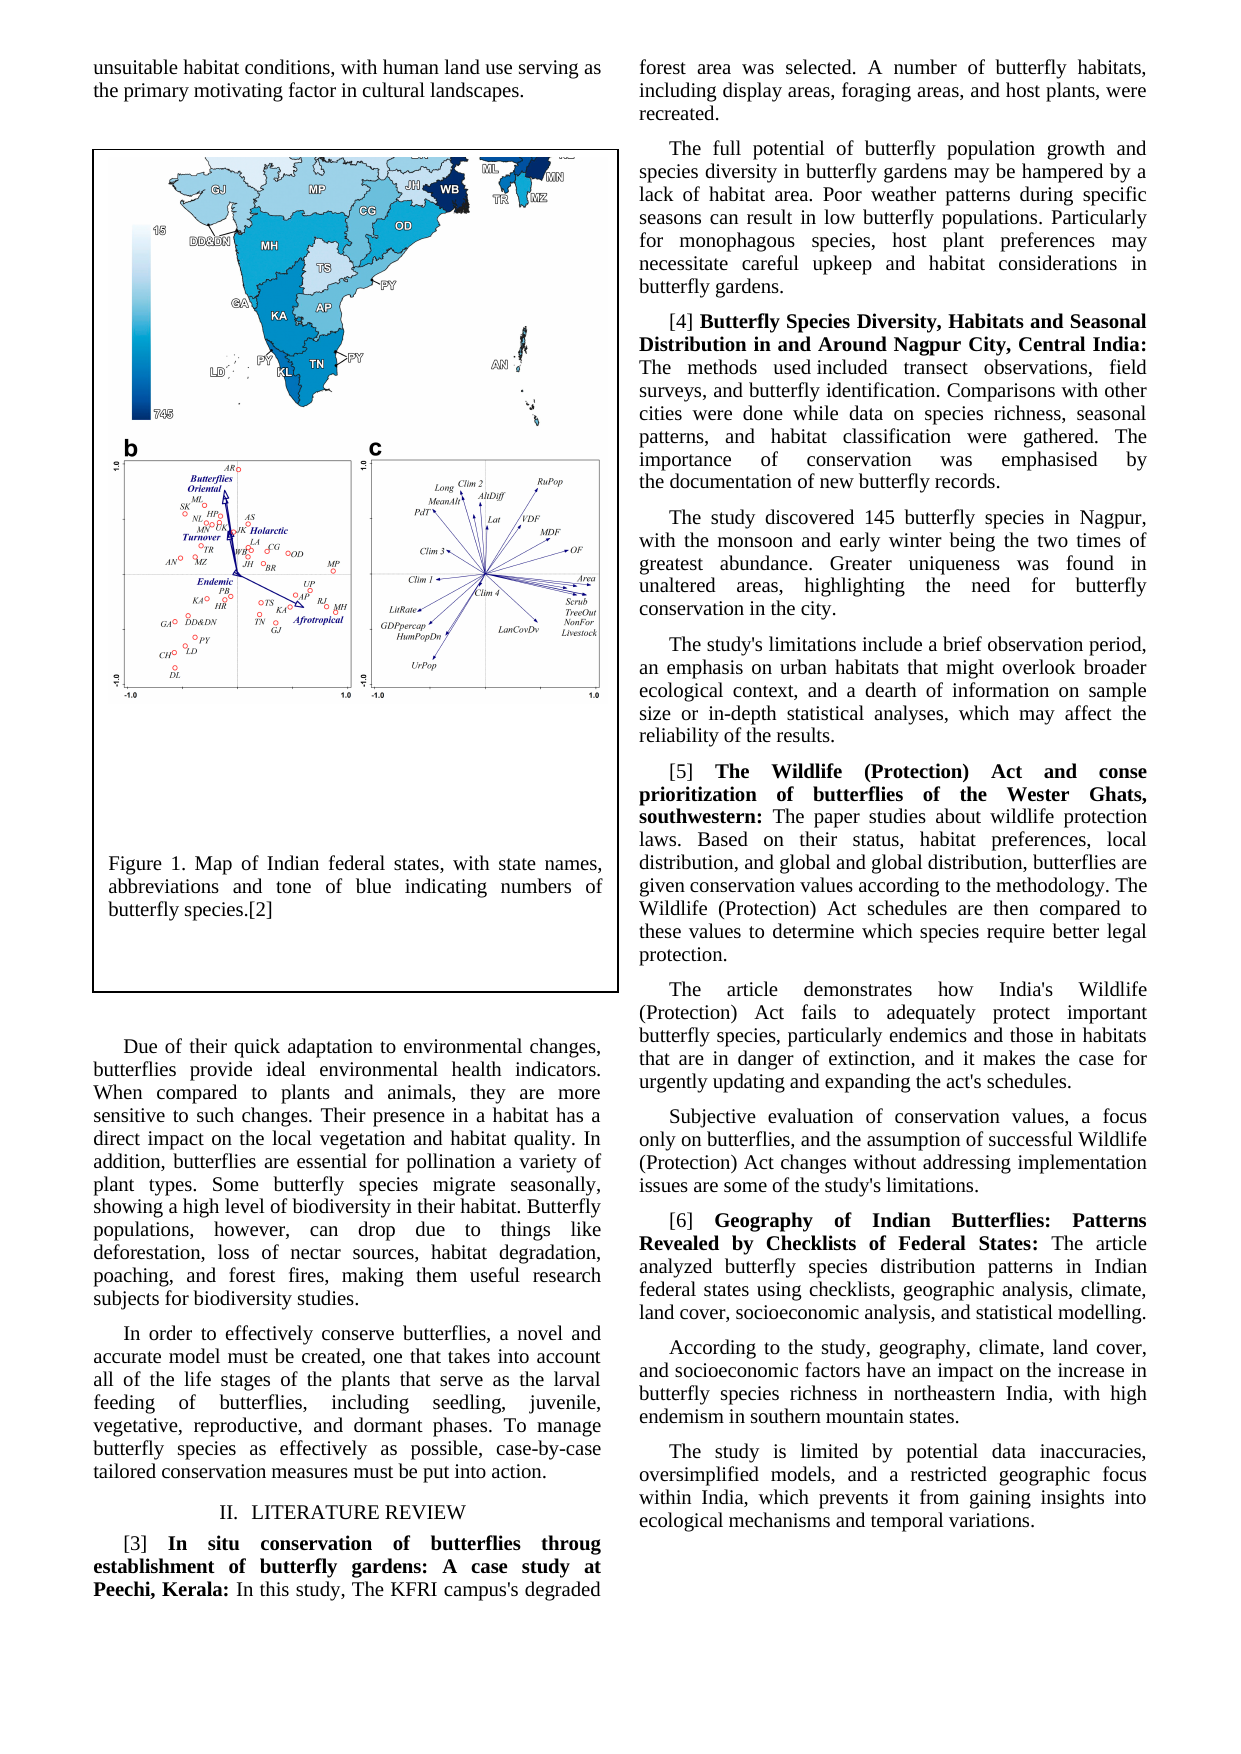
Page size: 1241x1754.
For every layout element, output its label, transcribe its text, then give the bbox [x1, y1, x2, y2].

text According to the study, geography, climate, land cover, and socioeconomic factors have an impact on the increase in butterfly species richness in northeastern India, with high endemism in southern mountain states. [639, 1337, 1147, 1428]
text Due of their quick adaptation to environmental changes, butterflies provide ideal environmental health indicators. When compared to plants and animals, they are more sensitive to such changes. Their presence in a habitat has a direct impact on the local vegetation and habitat quality. In addition, butterflies are essential for pollination a variety of plant types. Some butterfly species migrate seasonally, showing a high level of biodiversity in their habitat. Butterfly populations, however, can drop due to things like deforestation, loss of nectar sources, habitat degradation, poaching, and forest fires, making them useful research subjects for biodiversity studies. [93, 993, 601, 1310]
text The study's limitations include a brief observation period, an emphasis on urban habitats that might overlook broader ecological context, and a dearth of information on sample size or in-depth statistical analyses, which may affect the reliability of the results. [639, 633, 1147, 747]
text [6] Geography of Indian Butterflies: Patterns Revealed by Checklists of Federal States: The article analyzed butterfly species distribution patterns in Indian federal states using checklists, geographic analysis, climate, land cover, socioeconomic analysis, and statistical modelling. [639, 1209, 1147, 1324]
text Subjective evaluation of conservation values, a focus only on butterflies, and the assumption of successful Wildlife (Protection) Act changes without addressing implementation issues are some of the study's limitations. [639, 1106, 1147, 1197]
text In order to effectively conserve butterflies, a novel and accurate model must be created, one that takes into account all of the life stages of the plants that serve as the larval feeding of butterflies, including seedling, juvenile, vegetative, reproductive, and dormant phases. To manage butterfly species as effectively as possible, case-by-case tailored conservation measures must be put into action. [93, 1323, 601, 1483]
text The article demonstrates how India's Wildlife (Protection) Act fails to adequately protect important butterfly species, particularly endemics and those in habitats that are in danger of extinction, and it makes the case for urgently updating and expanding the act's schedules. [639, 978, 1147, 1093]
text [5] The Wildlife (Protection) Act and conse prioritization of butterflies of the Wester Ghats, southwestern: The paper studies about wildlife protection laws. Based on their status, habitat preferences, local distribution, and global and global distribution, butterflies are given conservation values according to the methodology. The Wildlife (Protection) Act schedules are then compared to these values to determine which species require better legal protection. [639, 760, 1147, 966]
text [3] In situ conservation of butterflies throug establishment of butterfly gardens: A case study at Peechi, Kerala: In this study, The KFRI campus's degraded forest area was selected. A number of butterfly habitats, including display areas, foraging areas, and host plants, were recreated. [639, 56, 1147, 125]
text [4] Butterfly Species Diversity, Habitats and Seasonal Distribution in and Around Nagpur City, Central India: The methods used included transect observations, field surveys, and butterfly identification. Comparisons with other cities were done while data on species richness, seasonal patterns, and habitat classification were gathered. The importance of conservation was emphasised by the documentation of new butterfly records. [639, 310, 1147, 493]
text The study is limited by potential data inaccuracies, oversimplified models, and a restricted geographic focus within India, which prevents it from gaining insights into ecological mechanisms and temporal variations. [639, 1441, 1147, 1532]
subtitle LITERATURE REVIEW [93, 1499, 601, 1524]
picture [108, 157, 608, 704]
text The study discovered 145 butterfly species in Nagpur, with the monsoon and early winter being the two times of greatest abundance. Greater uniqueness was found in unaltered areas, highlighting the need for butterfly conservation in the city. [639, 506, 1147, 620]
text The full potential of butterfly population growth and species diversity in butterfly gardens may be hampered by a lack of habitat area. Poor weather patterns during specific seasons can result in low butterfly populations. Particularly for monophagous species, host plant preferences may necessitate careful upkeep and habitat considerations in butterfly gardens. [639, 137, 1147, 298]
text [3] In situ conservation of butterflies throug establishment of butterfly gardens: A case study at Peechi, Kerala: In this study, The KFRI campus's degraded forest area was selected. A number of butterfly habitats, including display areas, foraging areas, and host plants, were recreated. [93, 1532, 601, 1601]
